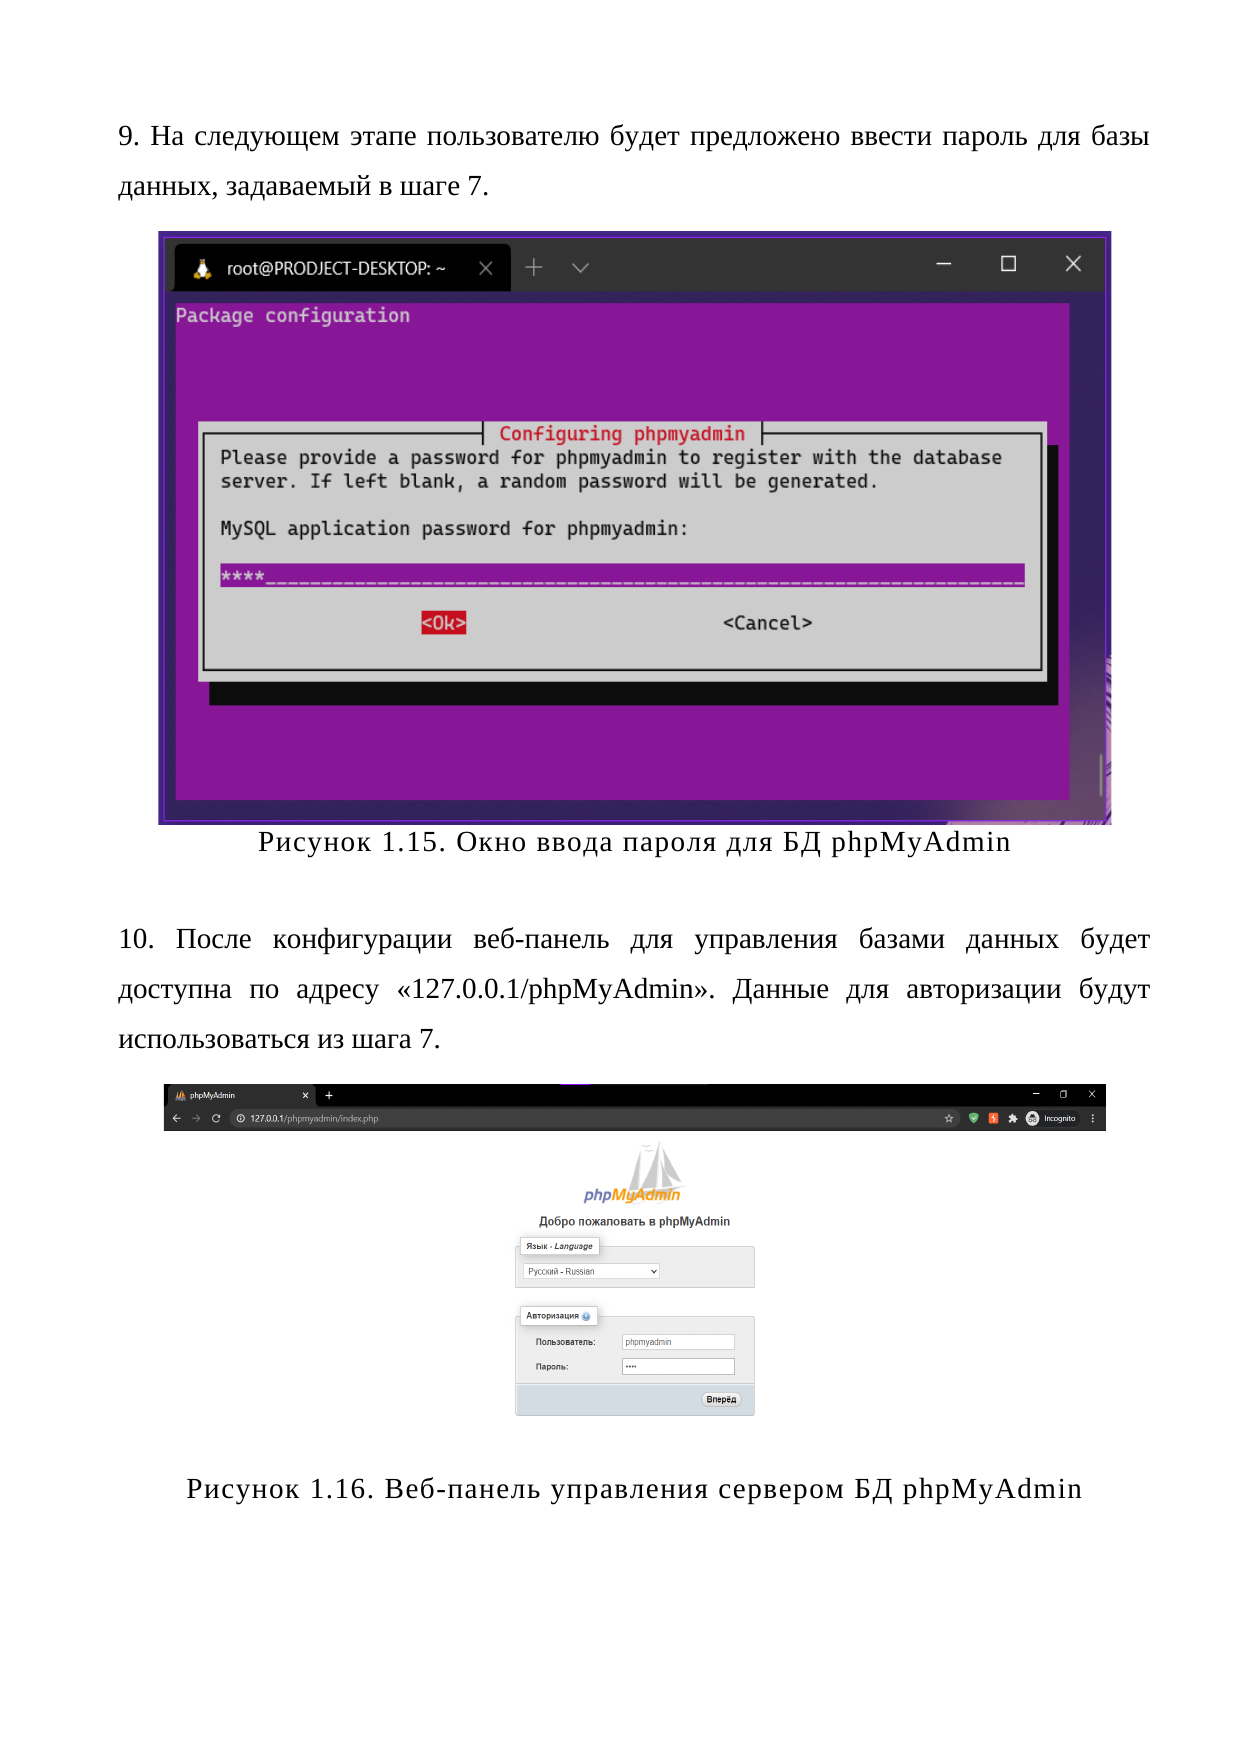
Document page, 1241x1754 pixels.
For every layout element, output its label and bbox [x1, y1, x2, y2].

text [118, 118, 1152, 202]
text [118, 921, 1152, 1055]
picture [158, 231, 1112, 825]
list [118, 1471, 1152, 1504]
picture [163, 1084, 1106, 1471]
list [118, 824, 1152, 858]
